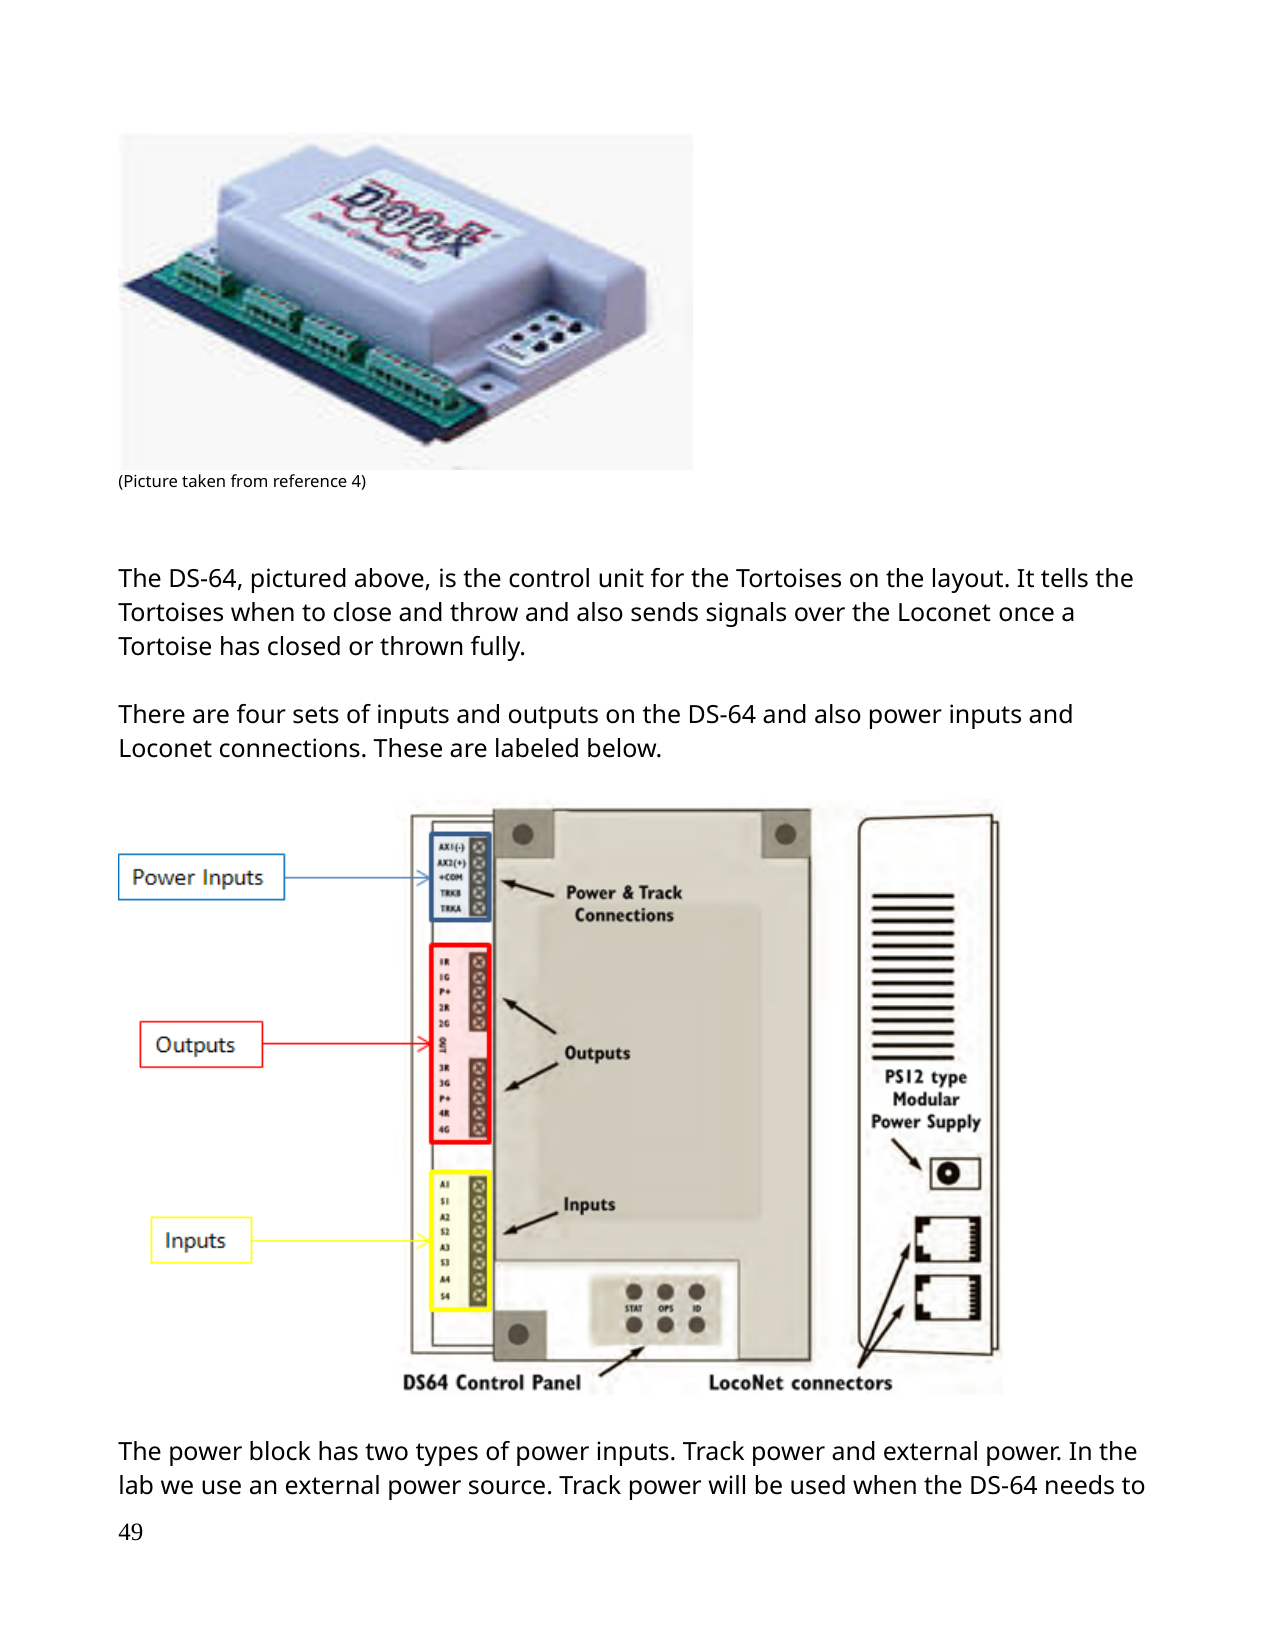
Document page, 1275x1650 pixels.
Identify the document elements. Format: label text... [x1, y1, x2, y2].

picture [118, 799, 1019, 1400]
text The DS-64, pictured above, is the control unit for the Tortoises on the layout. It tells the Tortoises when to close and throw and also sends signals over the Loconet once a Tortoise has closed or thrown fully. [118, 561, 1157, 663]
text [118, 1433, 1157, 1501]
picture [118, 132, 694, 470]
text (Picture taken from reference 4) [118, 470, 1157, 493]
text There are four sets of inputs and outputs on the DS-64 and also power inputs and Loconet connections. These are labeled below. [118, 697, 1157, 765]
